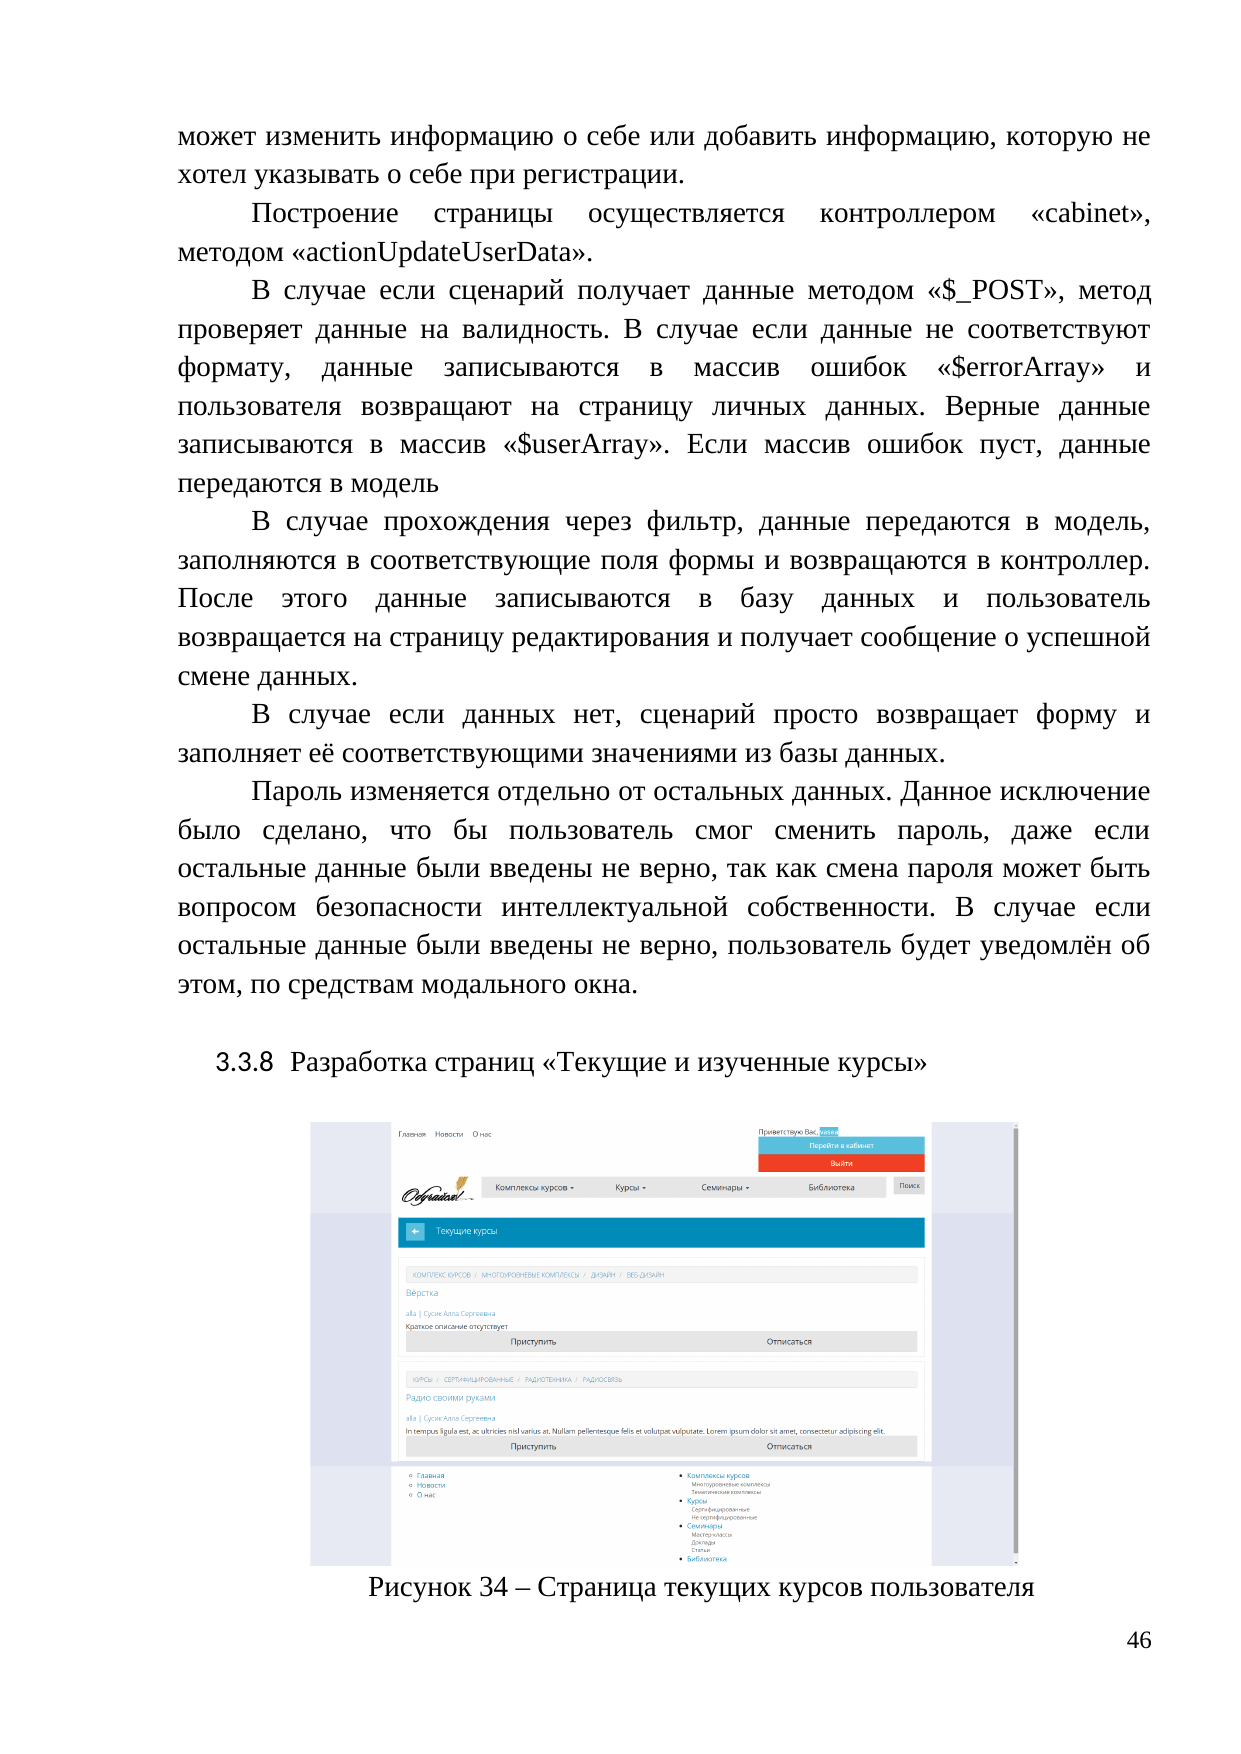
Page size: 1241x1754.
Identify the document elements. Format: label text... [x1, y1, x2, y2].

picture [310, 1122, 1019, 1566]
text Пароль изменяется отдельно от остальных данных. Данное исключение было сделано, что бы пользователь смог сменить пароль, даже если остальные данные были введены не верно, так как смена пароля может быть вопросом безопасности интеллектуальной собственности. В случае если остальные данные были введены не верно, пользователь будет уведомлён об этом, по средствам модального окна. [177, 773, 1152, 999]
text Построение страницы осуществляется контроллером «cabinet», методом «actionUpdateUserData». [177, 195, 1152, 267]
text Рисунок 34 – Страница текущих курсов пользователя [177, 1569, 1152, 1603]
text может изменить информацию о себе или добавить информацию, которую не хотел указывать о себе при регистрации. [177, 118, 1152, 190]
text В случае прохождения через фильтр, данные передаются в модель, заполняются в соответствующие поля формы и возвращаются в контроллер. После этого данные записываются в базу данных и пользователь возвращается на страницу редактирования и получает сообщение о успешной смене данных. [177, 503, 1152, 691]
list Разработка страниц «Текущие и изученные курсы» [215, 1043, 1152, 1079]
text В случае если данных нет, сценарий просто возвращает форму и заполняет её соответствующими значениями из базы данных. [177, 696, 1152, 768]
text В случае если сценарий получает данные методом «$_POST», метод проверяет данные на валидность. В случае если данные не соответствуют формату, данные записываются в массив ошибок «$errorArray» и пользователя возвращают на страницу личных данных. Верные данные записываются в массив «$userArray». Если массив ошибок пуст, данные передаются в модель [177, 272, 1152, 498]
